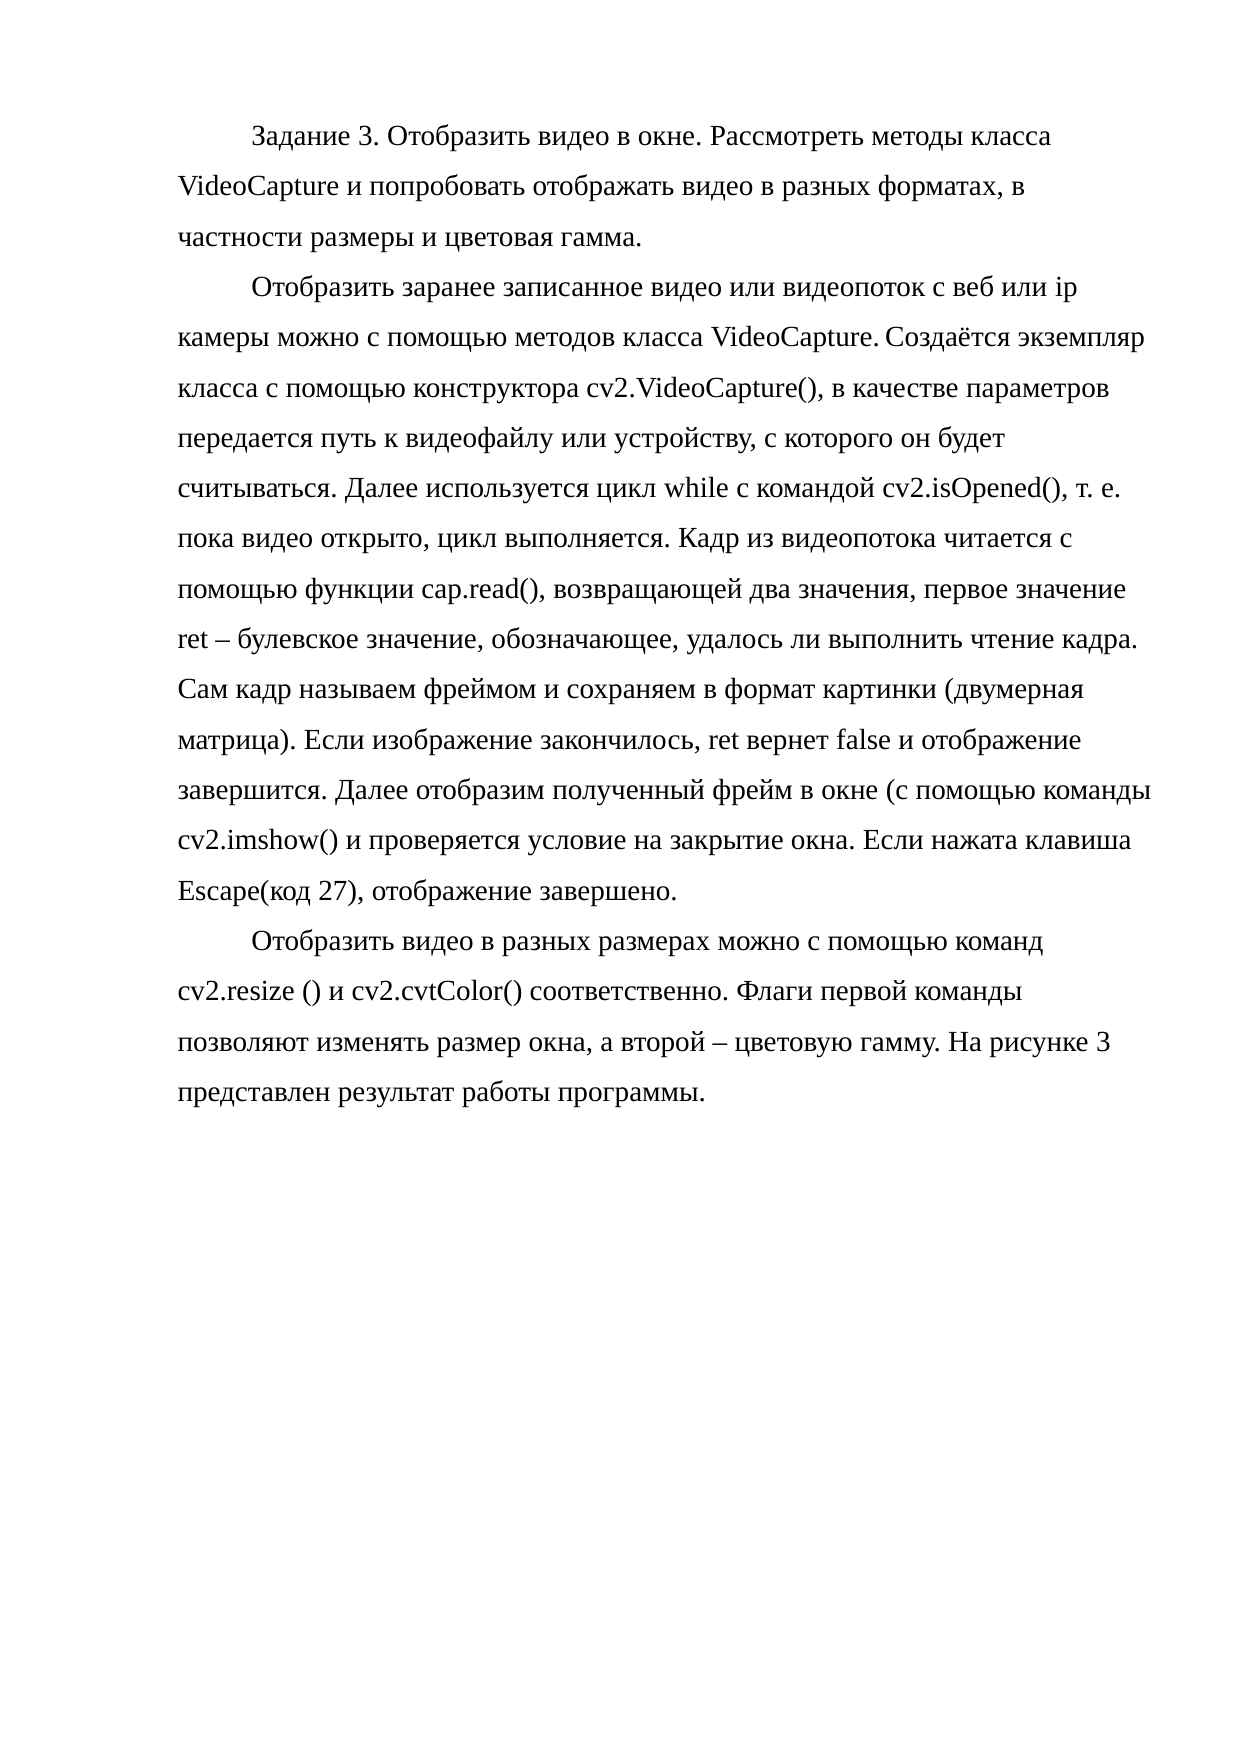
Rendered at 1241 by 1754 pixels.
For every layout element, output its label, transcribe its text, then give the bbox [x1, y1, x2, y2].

text Отобразить видео в разных размерах можно с помощью команд cv2.resize () и cv2.cvtColor() соответственно. Флаги первой команды позволяют изменять размер окна, а второй – цветовую гамму. На рисунке 3 представлен результат работы программы. [177, 923, 1152, 1108]
text Отобразить заранее записанное видео или видеопоток с веб или ip камеры можно с помощью методов класса VideoCapture. Создаётся экземпляр класса с помощью конструктора cv2.VideoCapture(), в качестве параметров передается путь к видеофайлу или устройству, с которого он будет считываться. Далее используется цикл while с командой cv2.isOpened(), т. е. пока видео открыто, цикл выполняется. Кадр из видеопотока читается с помощью функции cap.read(), возвращающей два значения, первое значение ret – булевское значение, обозначающее, удалось ли выполнить чтение кадра. Сам кадр называем фреймом и сохраняем в формат картинки (двумерная матрица). Если изображение закончилось, ret вернет false и отображение завершится. Далее отобразим полученный фрейм в окне (с помощью команды cv2.imshow() и проверяется условие на закрытие окна. Если нажата клавиша Escape(код 27), отображение завершено. [177, 269, 1152, 906]
text Задание 3. Отобразить видео в окне. Рассмотреть методы класса VideoCapture и попробовать отображать видео в разных форматах, в частности размеры и цветовая гамма. [177, 118, 1152, 252]
